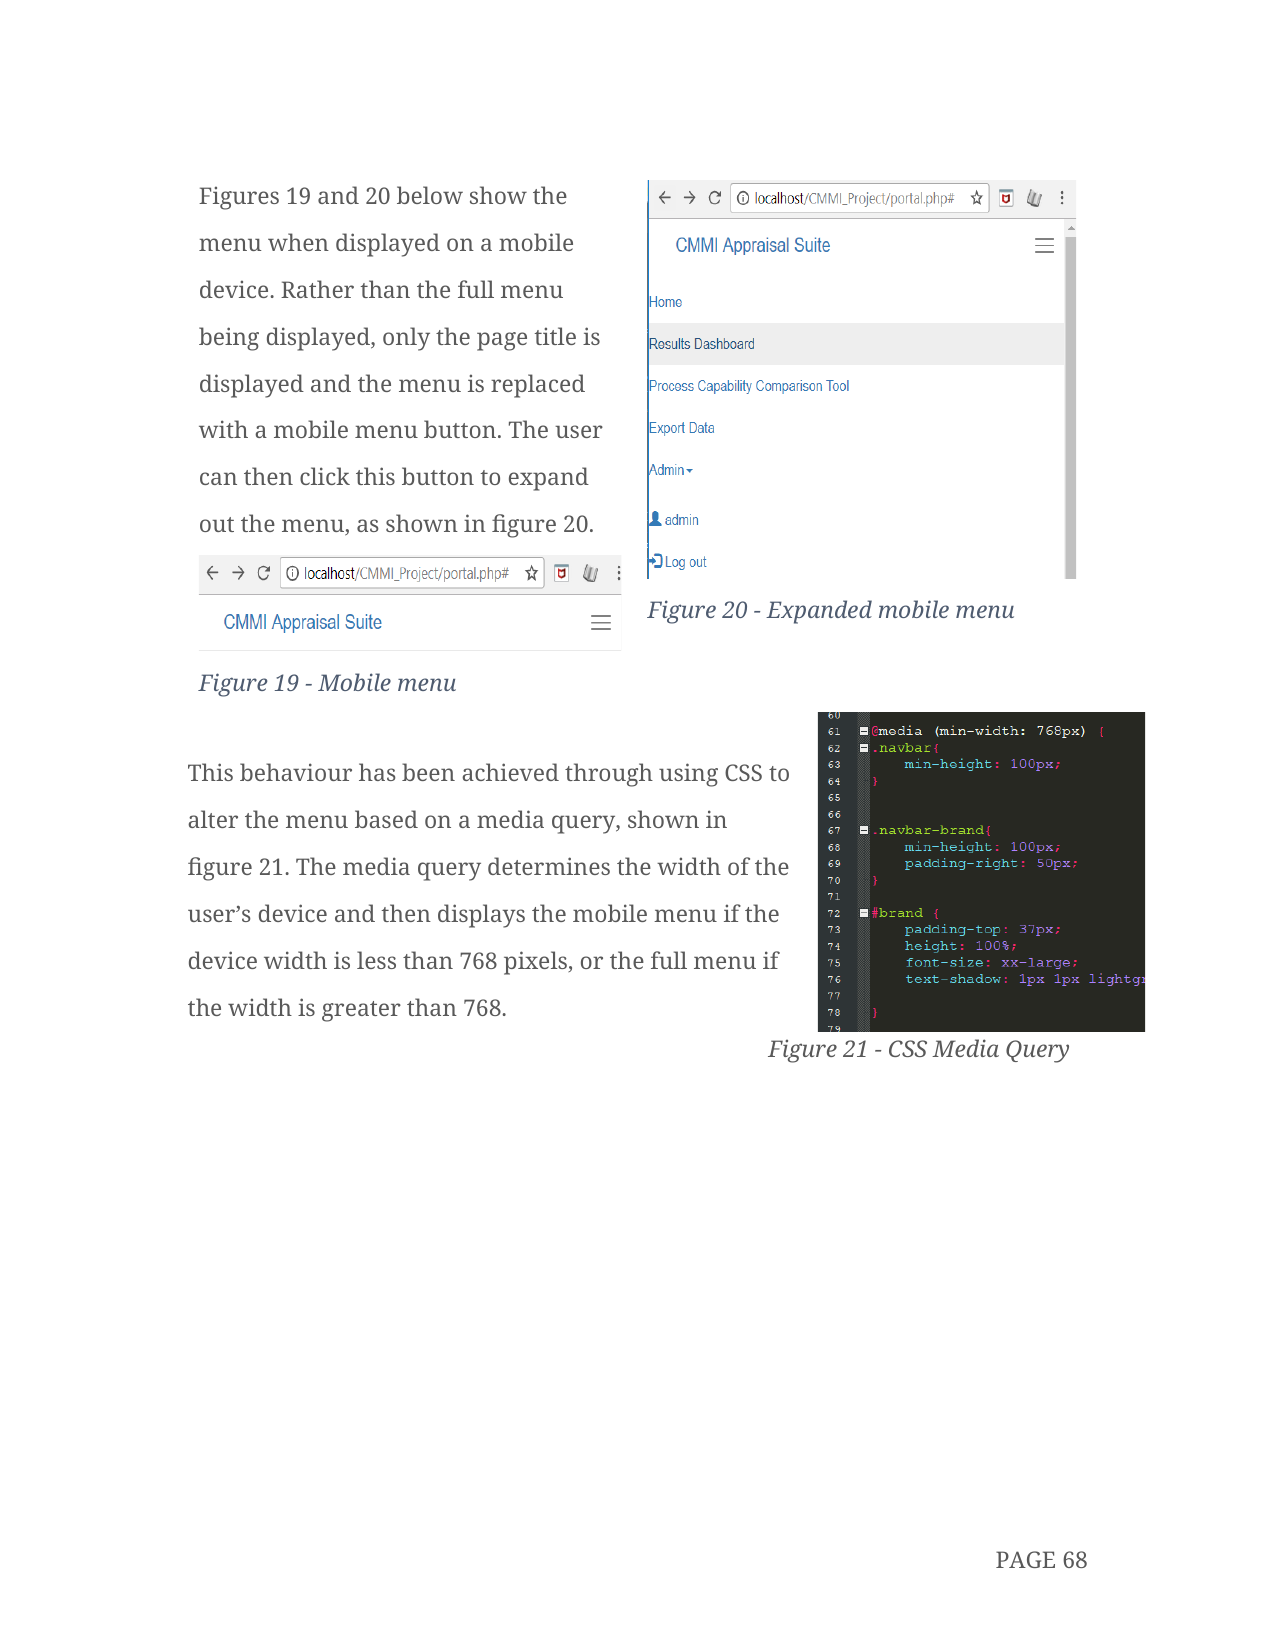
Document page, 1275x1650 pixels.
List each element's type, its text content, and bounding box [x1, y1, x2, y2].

table_header Figures 19 and 20 below show the menu when displayed on a mobile device. Rather than the full menu being displayed, only the page title is displayed and the menu is replaced with a mobile menu button. The user can then click this button to expand out the menu, as shown in figure 20. Figure 19 - Mobile menu [188, 180, 636, 698]
text This behaviour has been achieved through using CSS to alter the menu based on a media query, shown in figure 21. The media query determines the width of the user’s device and then displays the mobile menu if the device width is less than 768 pixels, or the full menu if the width is greater than 768. [187, 710, 1087, 1023]
picture [198, 555, 622, 651]
picture [817, 712, 1146, 1032]
picture [647, 180, 1077, 579]
